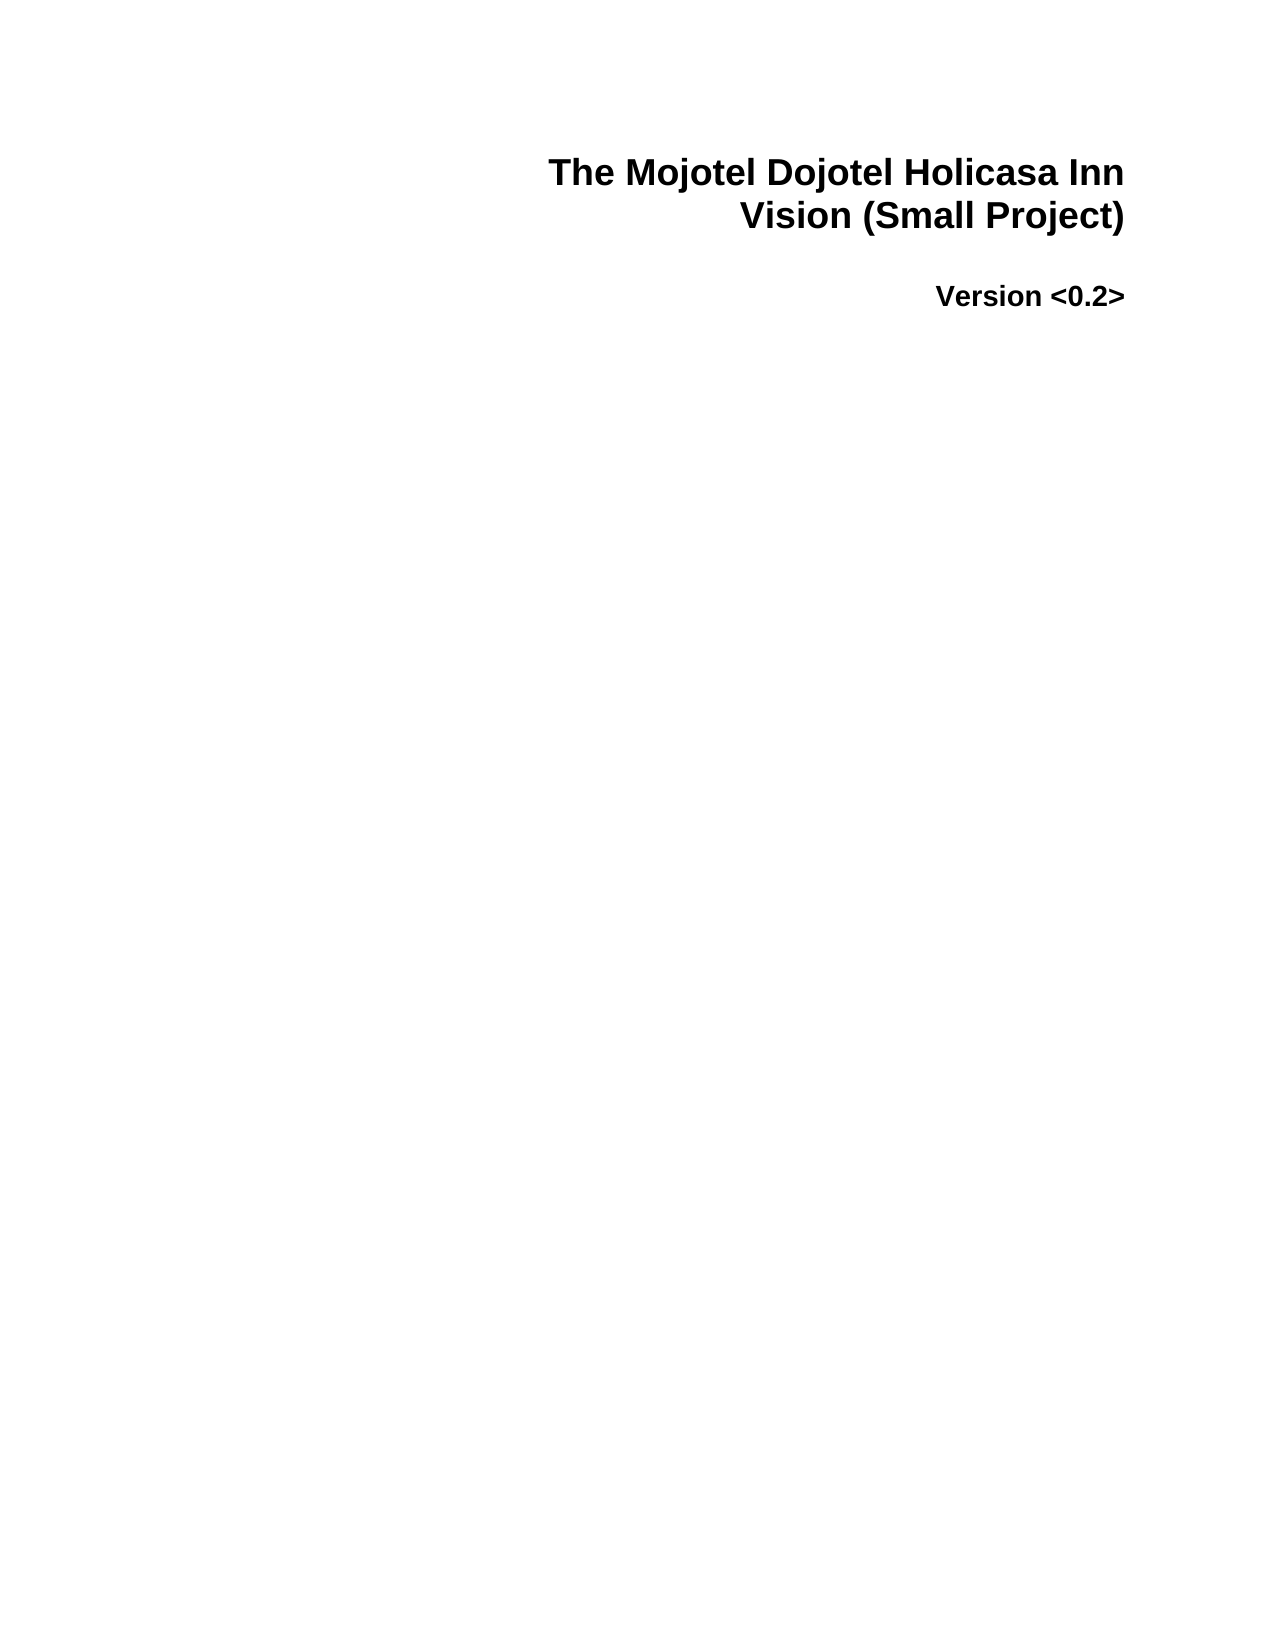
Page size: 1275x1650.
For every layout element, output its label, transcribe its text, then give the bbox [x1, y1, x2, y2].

title Version <0.2> [150, 279, 1125, 313]
title The Mojotel Dojotel Holicasa Inn [150, 150, 1125, 193]
title Vision (Small Project) [150, 193, 1125, 236]
